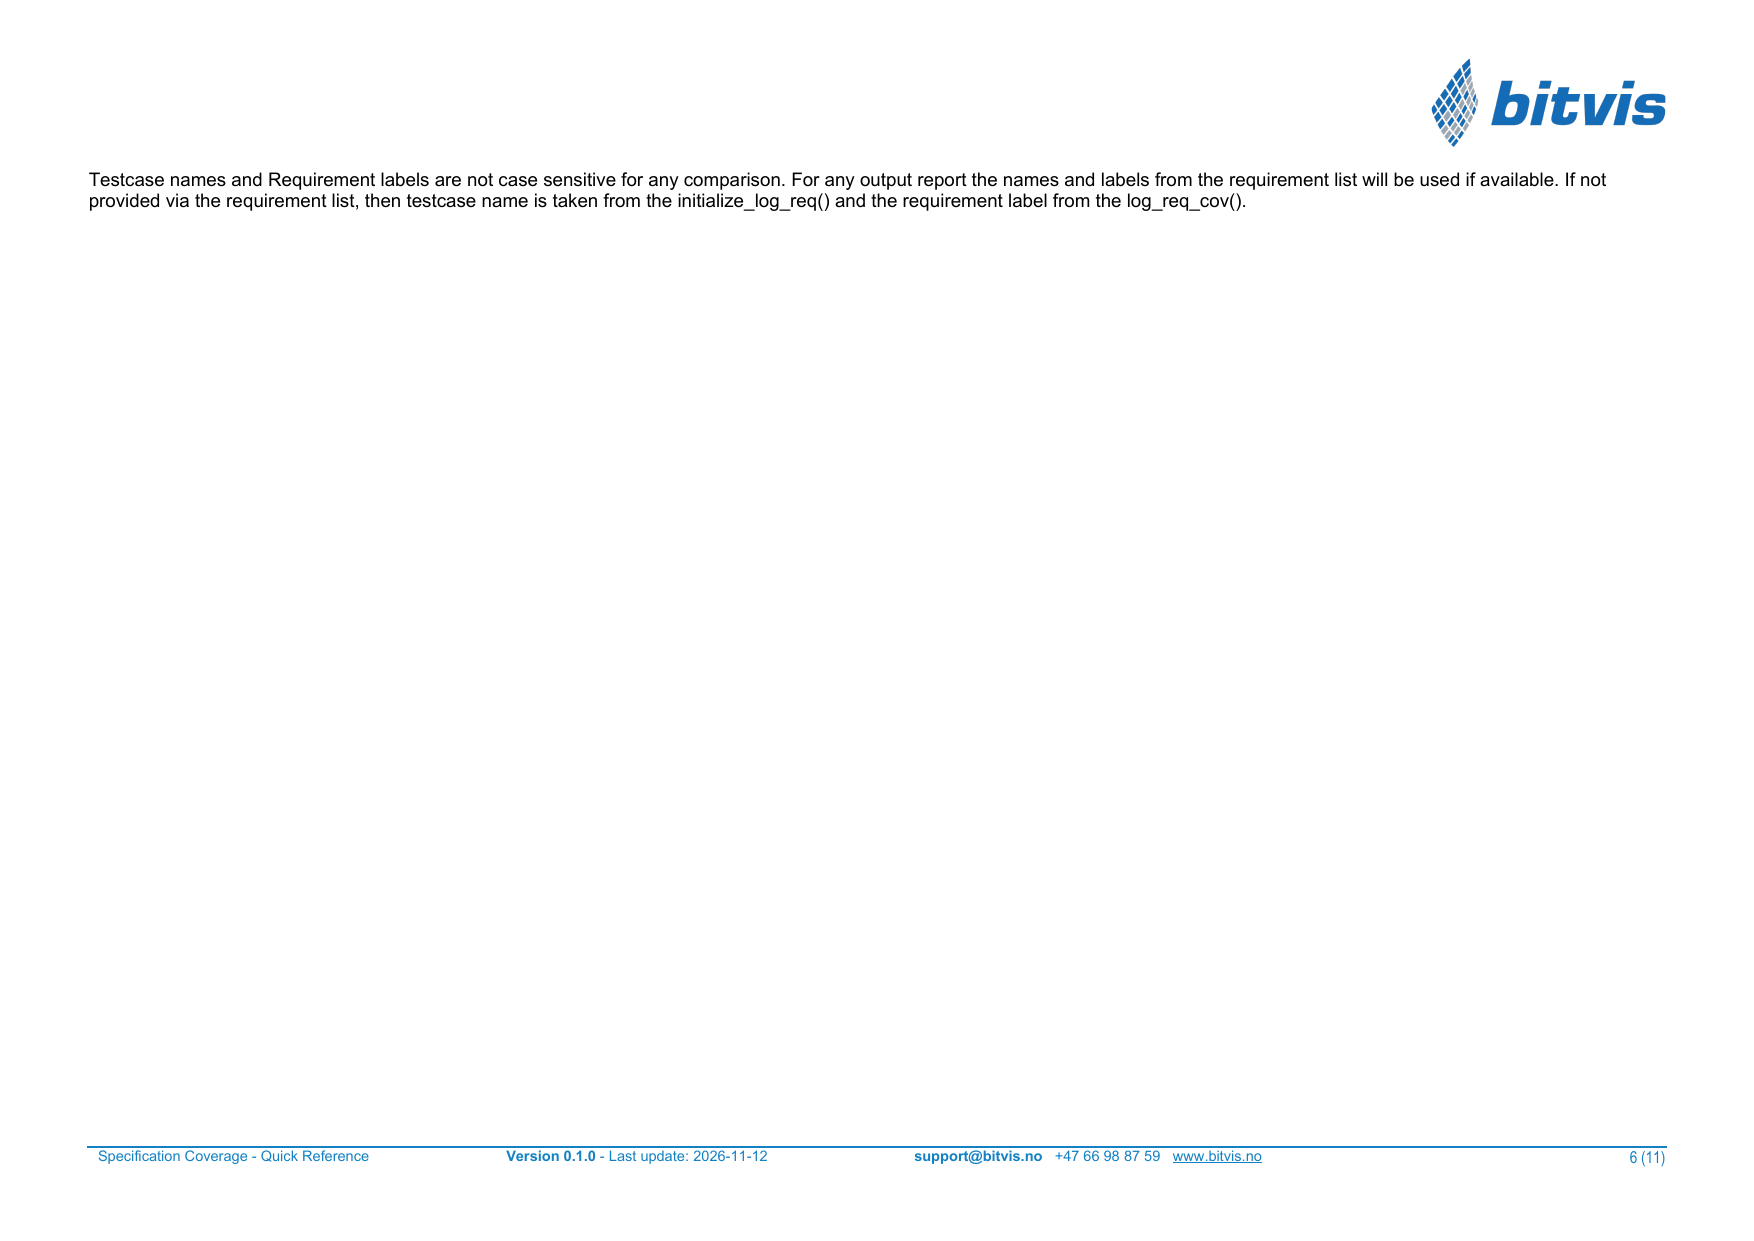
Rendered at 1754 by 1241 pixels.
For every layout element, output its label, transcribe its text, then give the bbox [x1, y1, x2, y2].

picture [1431, 59, 1666, 147]
text Testcase names and Requirement labels are not case sensitive for any comparison. For any output report the names and labels from the requirement list will be used if available. If not provided via the requirement list, then testcase name is taken from the initialize_log_req() and the requirement label from the log_req_cov(). [88, 168, 1665, 212]
